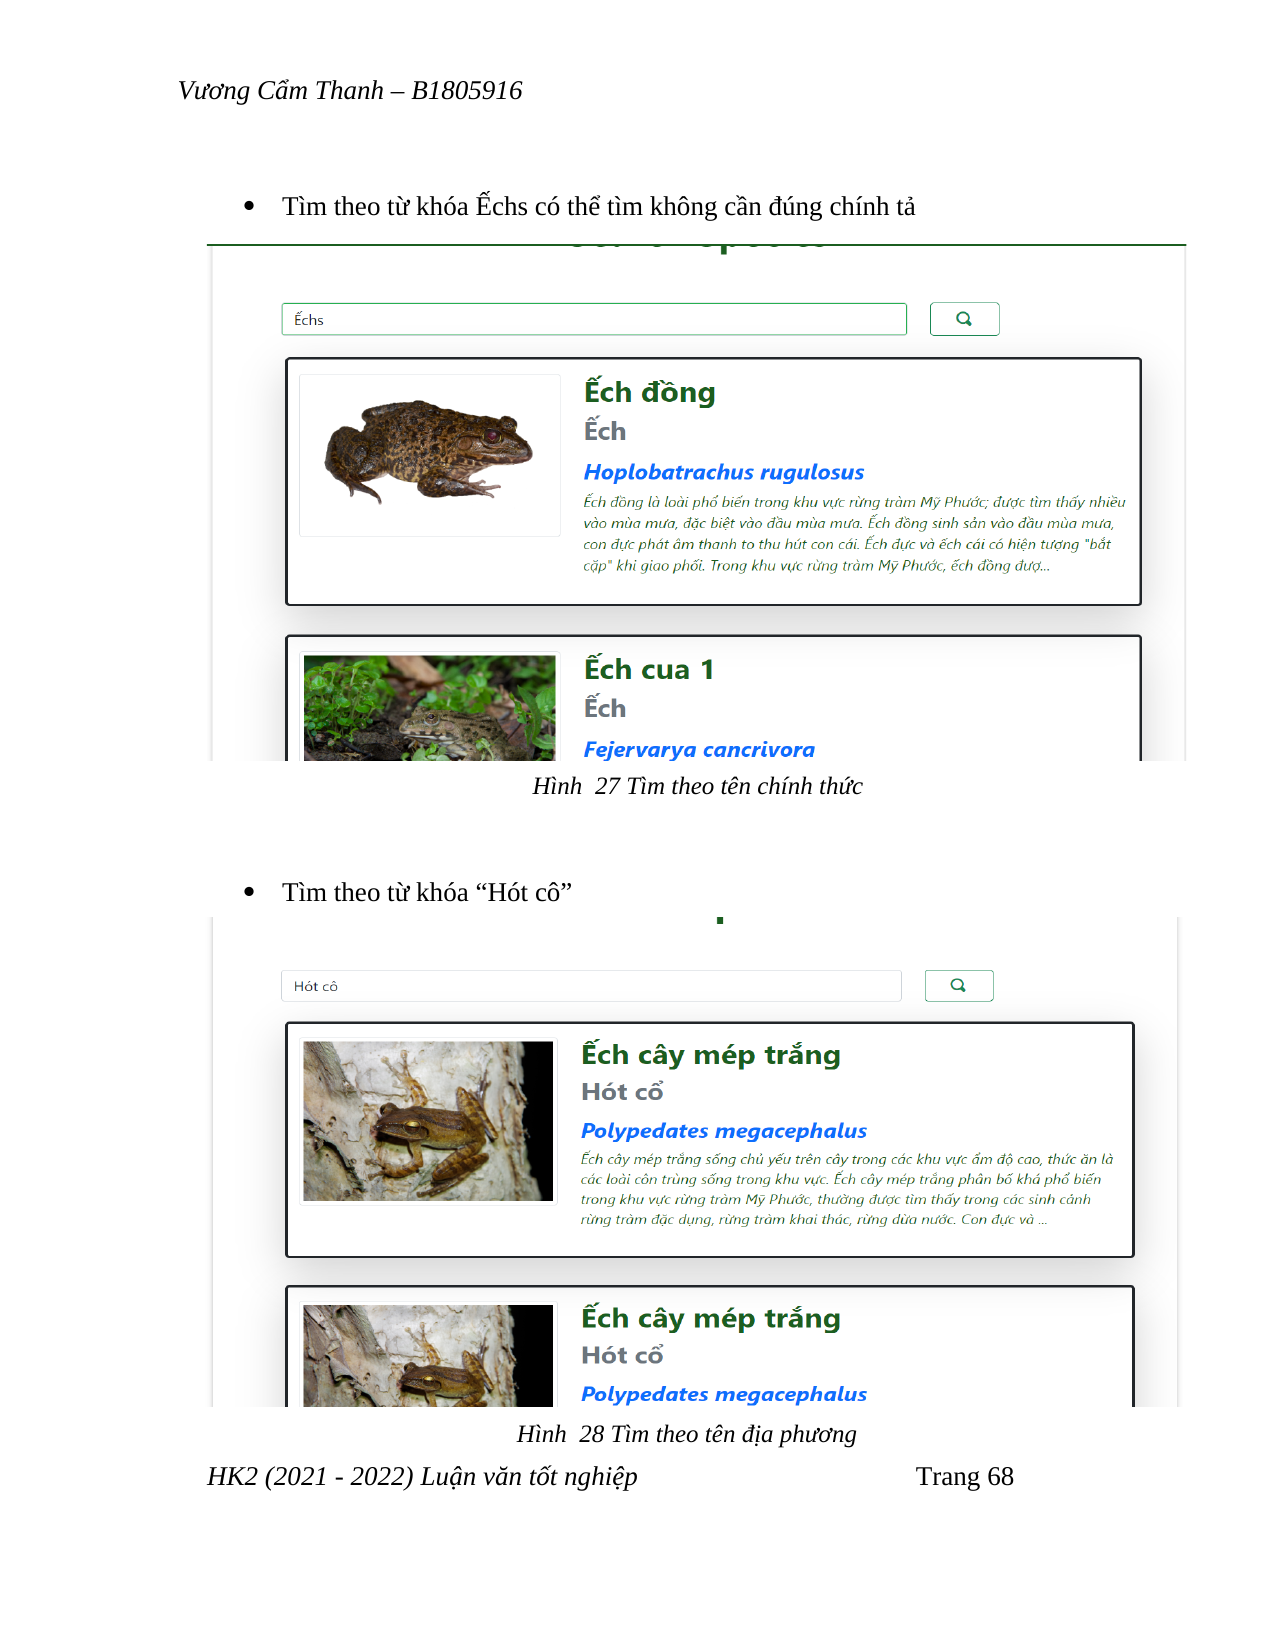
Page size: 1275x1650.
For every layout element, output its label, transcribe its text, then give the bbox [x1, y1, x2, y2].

picture [206, 244, 1187, 761]
list Tìm theo từ khóa “Hót cô” [244, 876, 1157, 907]
list Tìm theo từ khóa Ếchs có thể tìm không cần đúng chính tả [244, 190, 1157, 221]
picture [203, 917, 1184, 1407]
